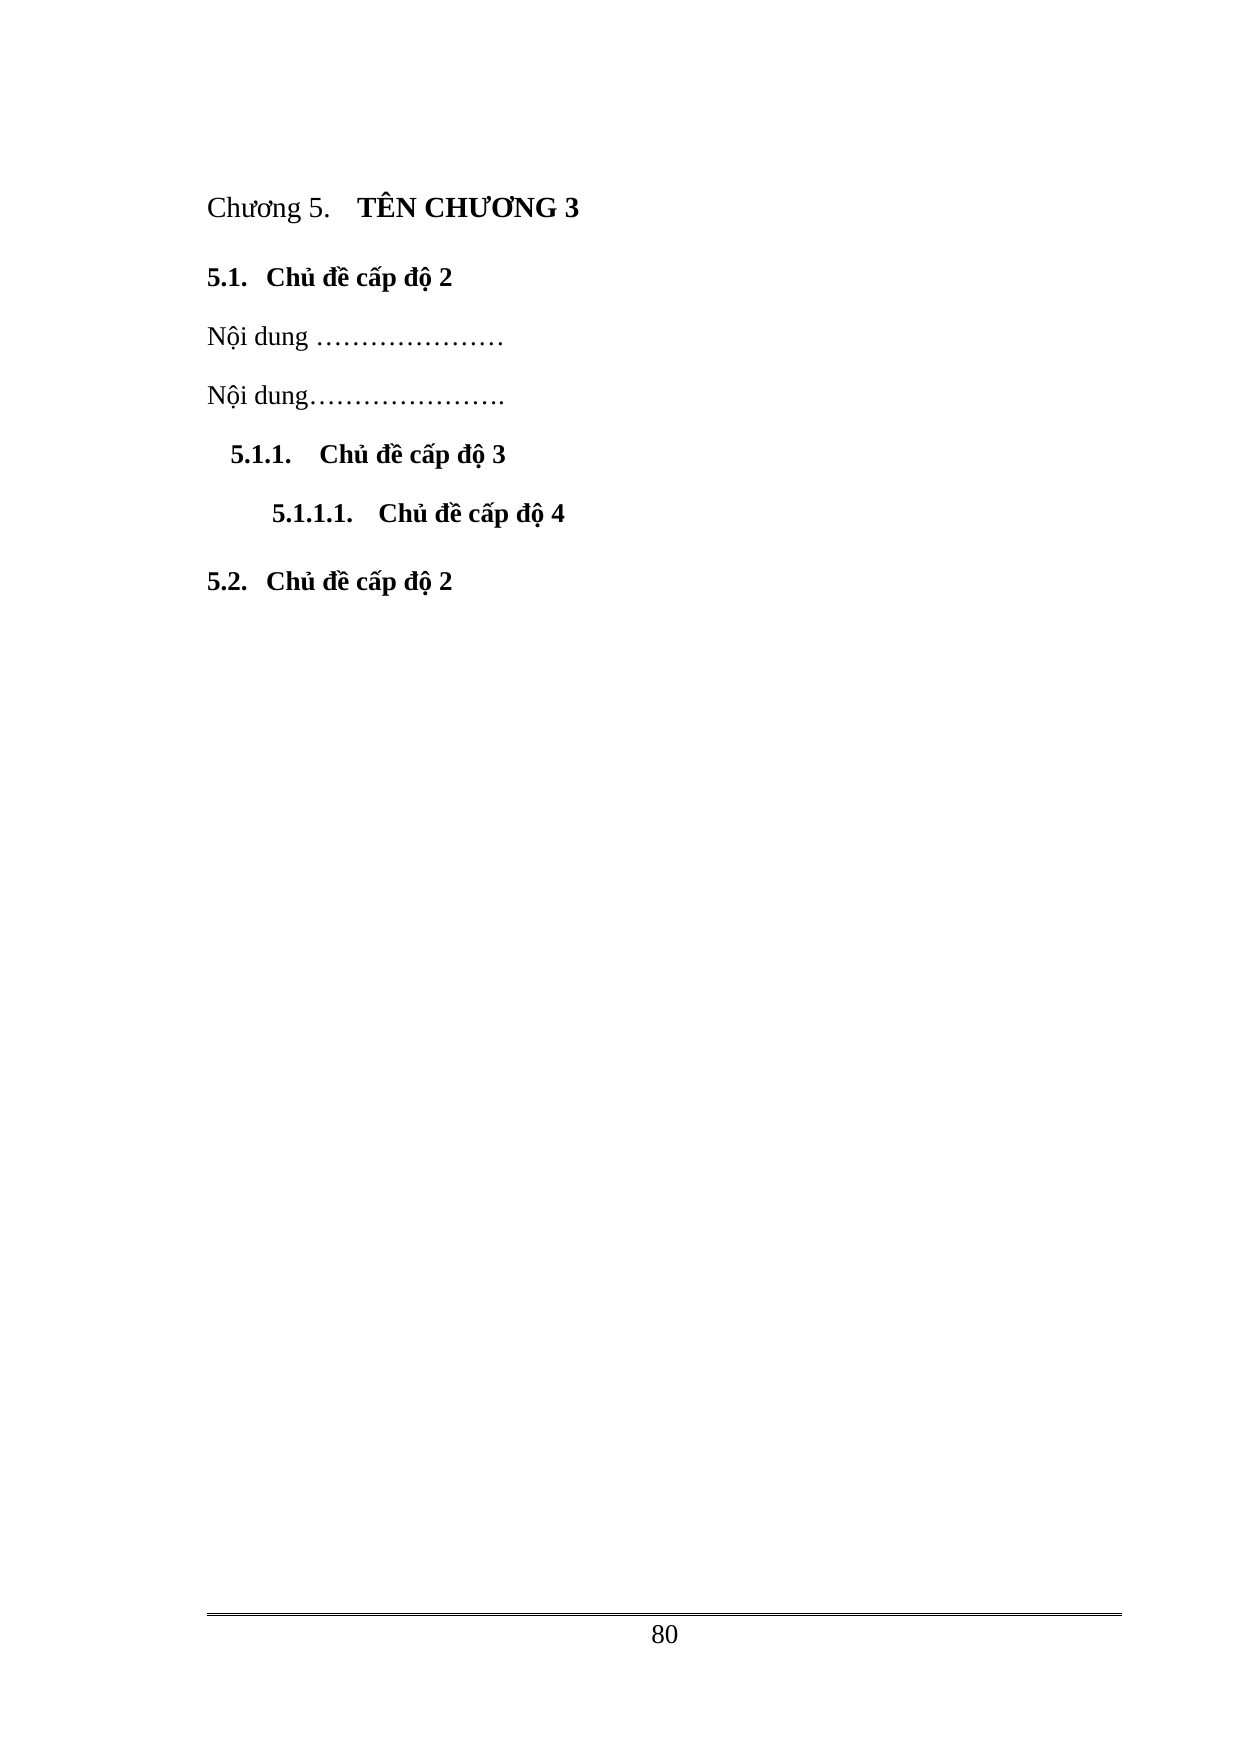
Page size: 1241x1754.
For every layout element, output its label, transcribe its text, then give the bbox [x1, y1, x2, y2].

text Nội dung…………………. [207, 379, 1122, 410]
subtitle Chủ đề cấp độ 3 [230, 438, 1122, 469]
subtitle TÊN CHƯƠNG 3 [207, 190, 1122, 223]
subtitle Chủ đề cấp độ 4 [272, 497, 1122, 529]
subtitle Chủ đề cấp độ 2 [207, 261, 1122, 292]
text Nội dung ………………… [207, 320, 1122, 351]
subtitle Chủ đề cấp độ 2 [207, 565, 1122, 596]
